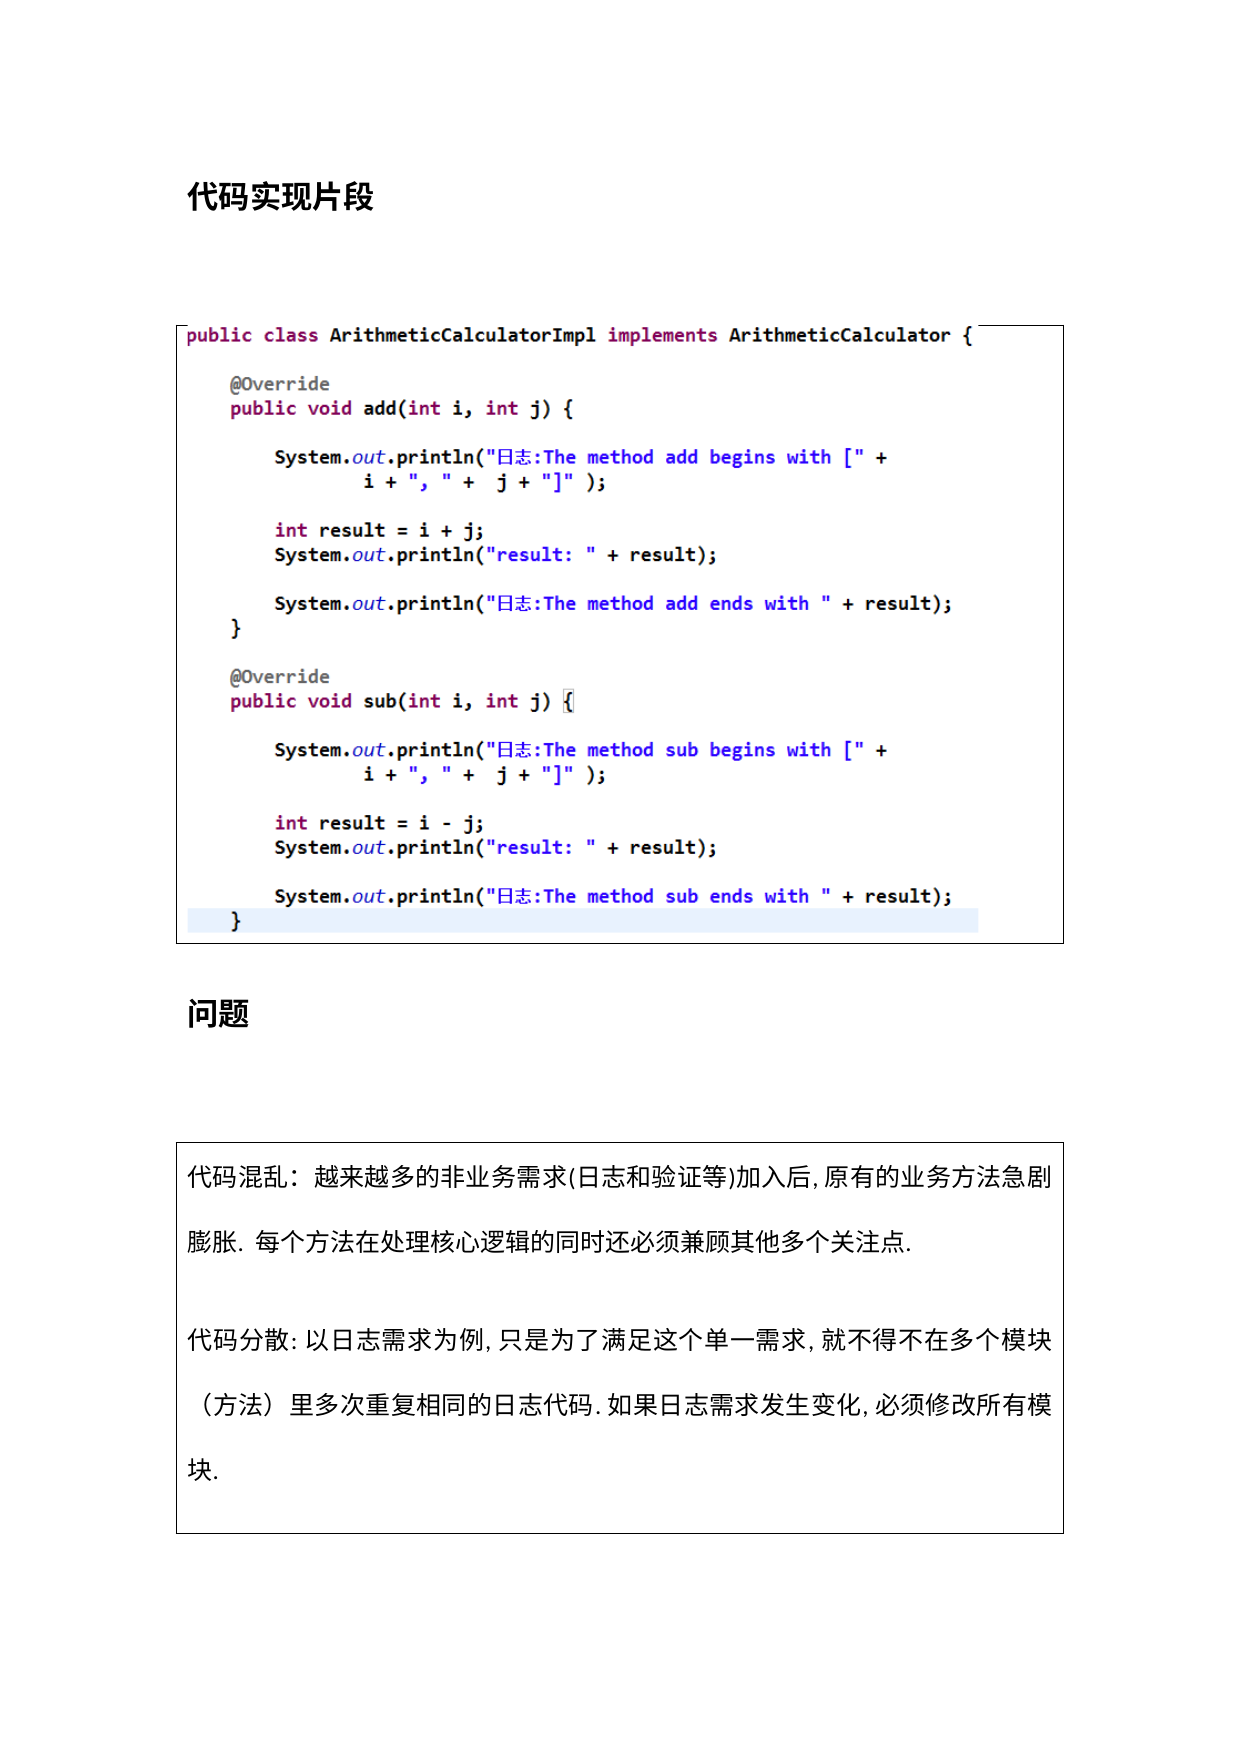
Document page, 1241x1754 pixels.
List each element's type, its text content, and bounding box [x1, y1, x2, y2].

table_header 代码混乱：越来越多的非业务需求(日志和验证等)加入后, 原有的业务方法急剧膨胀. 每个方法在处理核心逻辑的同时还必须兼顾其他多个关注点. 代码分散: 以日志需求为例, 只是为了满足这个单一需求, 就不得不在多个模块（方法）里多次重复相同的日志代码. 如果日志需求发生变化, 必须修改所有模块. [177, 1143, 1063, 1533]
subtitle 代码实现片段 [187, 162, 1053, 227]
subtitle 问题 [187, 979, 1053, 1044]
picture [187, 325, 979, 936]
table_header [177, 326, 1063, 943]
